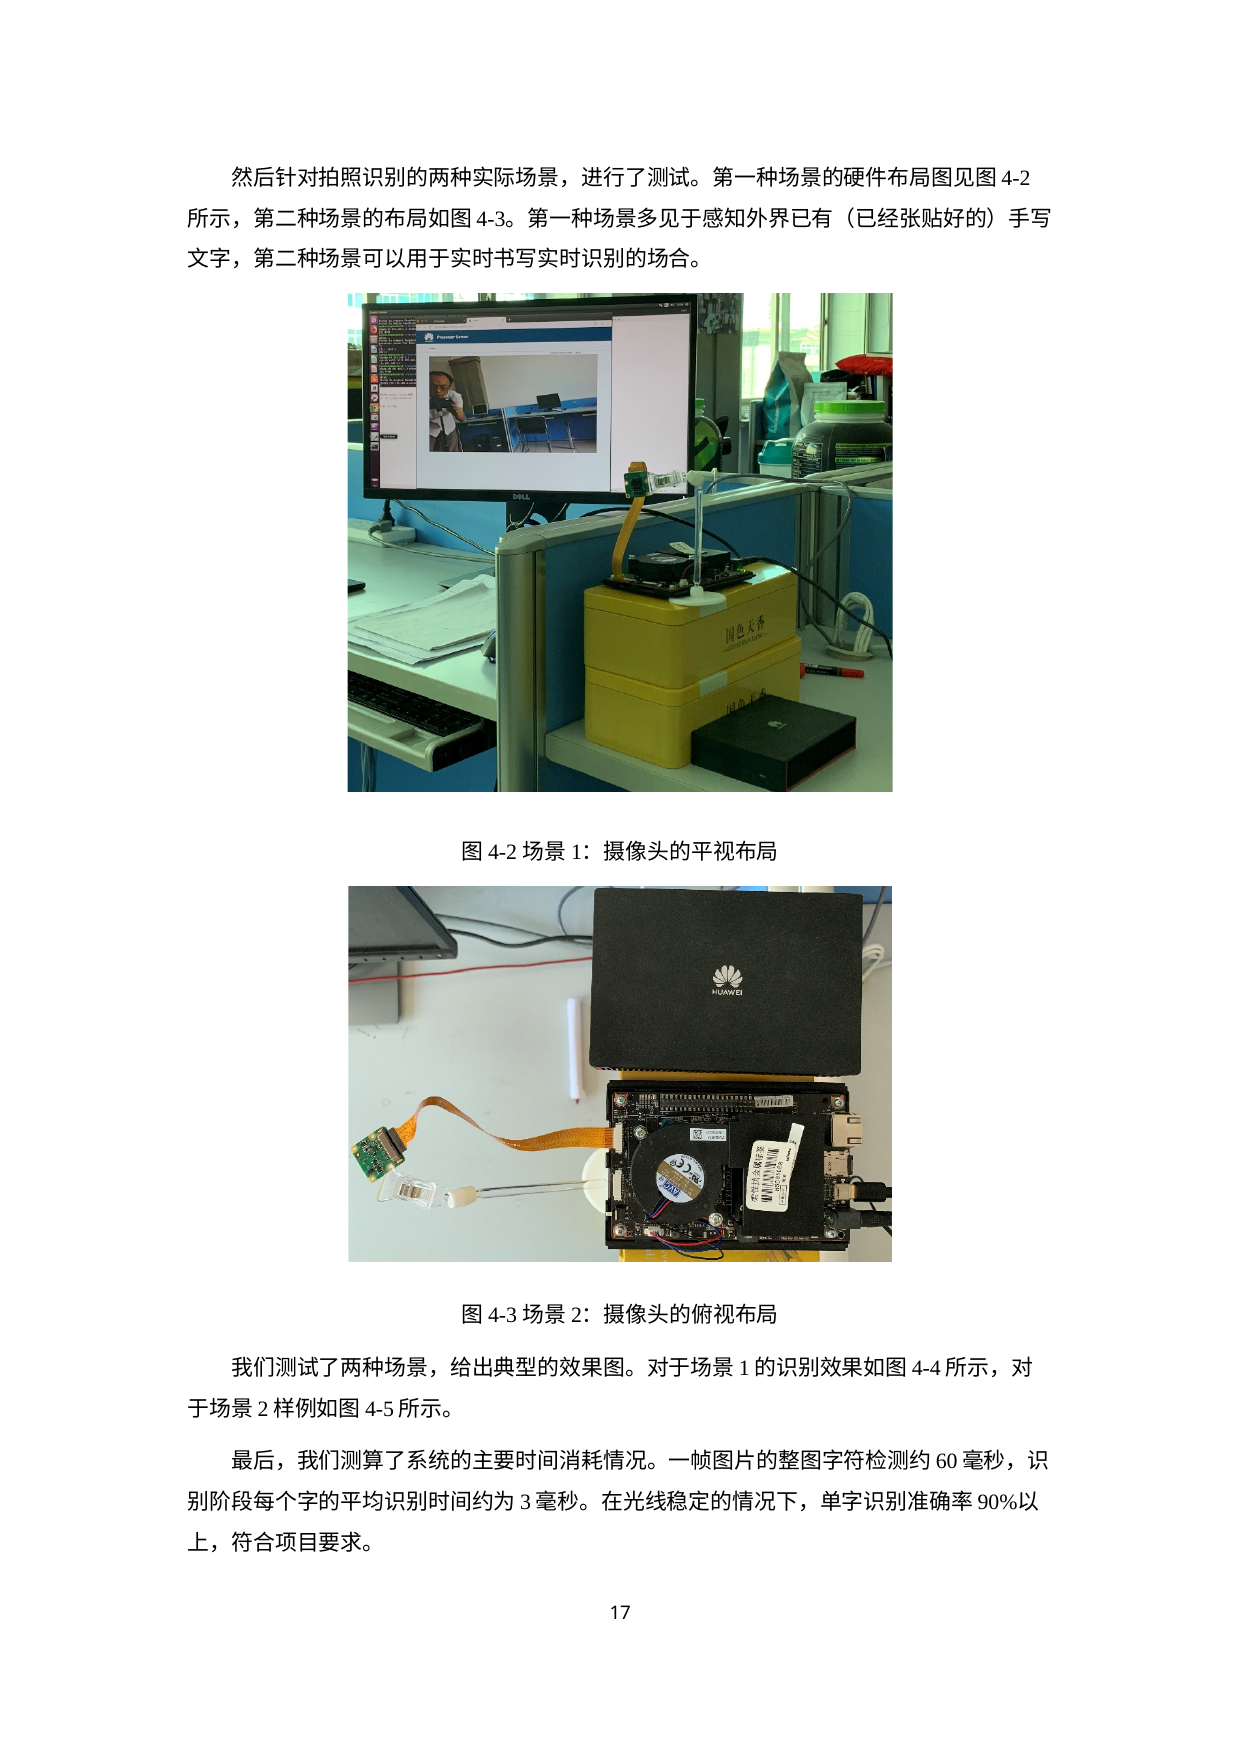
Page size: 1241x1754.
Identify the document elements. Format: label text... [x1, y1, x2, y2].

text 图4-3 场景2：摄像头的俯视布局 [187, 1297, 1053, 1329]
picture [347, 293, 893, 792]
picture [348, 886, 892, 1262]
text 最后，我们测算了系统的主要时间消耗情况。一帧图片的整图字符检测约60毫秒，识别阶段每个字的平均识别时间约为3毫秒。在光线稳定的情况下，单字识别准确率90%以上，符合项目要求。 [187, 1443, 1053, 1557]
text 我们测试了两种场景，给出典型的效果图。对于场景1的识别效果如图4-4所示，对于场景2样例如图4-5所示。 [187, 1349, 1053, 1423]
text 图4-2 场景1：摄像头的平视布局 [187, 834, 1053, 866]
text 然后针对拍照识别的两种实际场景，进行了测试。第一种场景的硬件布局图见图4-2所示，第二种场景的布局如图4-3。第一种场景多见于感知外界已有（已经张贴好的）手写文字，第二种场景可以用于实时书写实时识别的场合。 [187, 160, 1053, 273]
